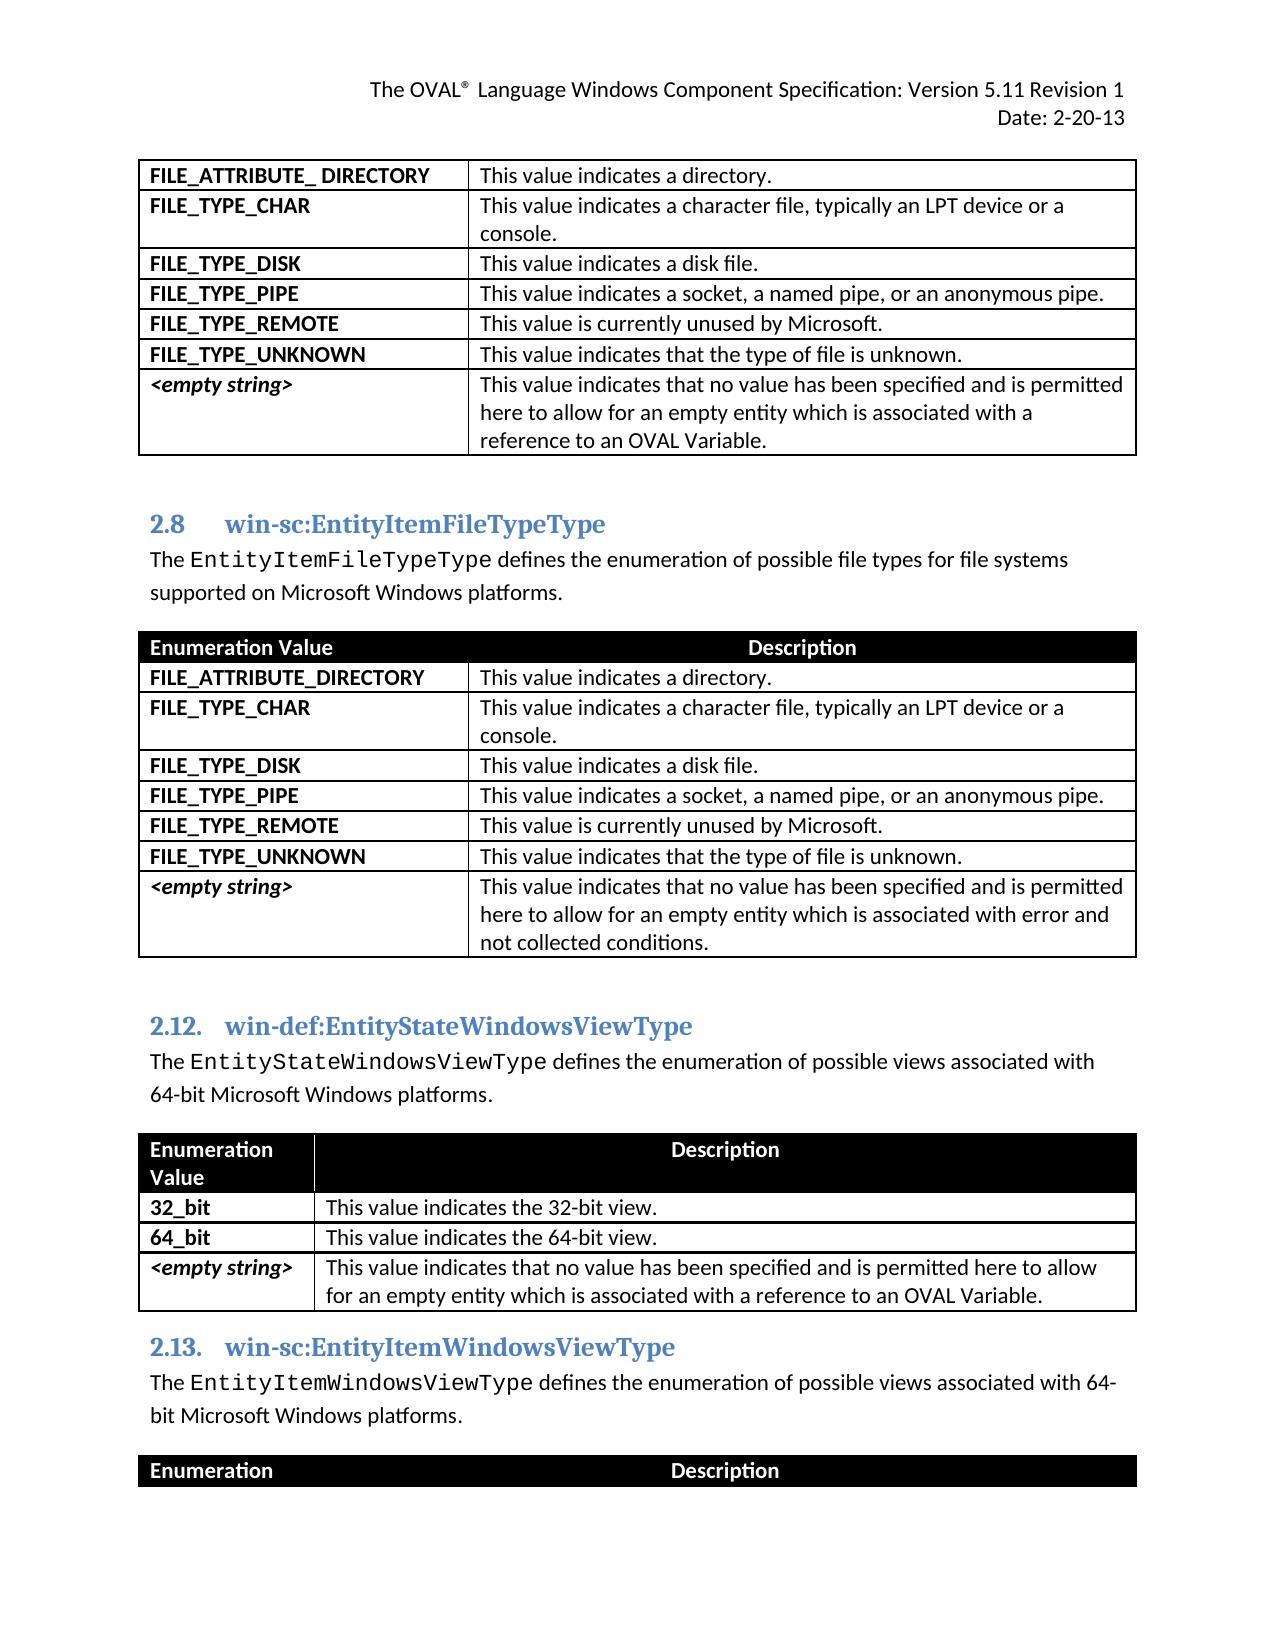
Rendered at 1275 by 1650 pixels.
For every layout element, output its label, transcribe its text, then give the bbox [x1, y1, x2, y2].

table_header Description [314, 1457, 1135, 1485]
table_cell This value indicates that no value has been specified and is permitted here to allow for an empty entity which is associated with a reference to an OVAL Variable. [469, 370, 1135, 454]
table_cell This value indicates the 64-bit view. [315, 1224, 1135, 1251]
subtitle win-def:EntityStateWindowsViewType [150, 1011, 1125, 1042]
table_cell <empty string> [140, 370, 468, 454]
table_cell This value indicates that no value has been specified and is permitted here to allow for an empty entity which is associated with a reference to an OVAL Variable. [315, 1254, 1135, 1309]
table_cell This value indicates a disk file. [469, 249, 1135, 277]
text The EntityStateWindowsViewType defines the enumeration of possible views associated with 64-bit Microsoft Windows platforms. [150, 1047, 1125, 1108]
table_cell This value indicates that no value has been specified and is permitted here to allow for an empty entity which is associated with error and not collected conditions. [469, 872, 1135, 956]
table_header Enumeration Value [140, 633, 469, 661]
table_cell FILE_TYPE_PIPE [140, 280, 468, 307]
table_cell FILE_TYPE_UNKNOWN [140, 340, 468, 368]
table_cell This value indicates that the type of file is unknown. [469, 842, 1135, 870]
table_cell This value indicates that the type of file is unknown. [469, 340, 1135, 368]
table_cell This value indicates a directory. [469, 663, 1135, 691]
table_cell This value indicates a character file, typically an LPT device or a console. [469, 191, 1135, 247]
table_cell This value indicates a directory. [469, 161, 1135, 189]
table_cell This value indicates a socket, a named pipe, or an anonymous pipe. [469, 782, 1135, 809]
table_cell FILE_TYPE_CHAR [140, 191, 468, 247]
table_cell This value is currently unused by Microsoft. [469, 812, 1135, 840]
table_cell FILE_TYPE_CHAR [140, 693, 468, 749]
table_header Description [315, 1135, 1135, 1191]
table_cell FILE_TYPE_UNKNOWN [140, 842, 468, 870]
table_cell 32_bit [140, 1193, 314, 1221]
table_cell This value indicates the 32-bit view. [315, 1193, 1135, 1221]
subtitle win-sc:EntityItemFileTypeType [150, 509, 1125, 540]
table_cell FILE_ATTRIBUTE_DIRECTORY [140, 663, 468, 691]
table_header Description [469, 633, 1135, 661]
table_cell FILE_TYPE_DISK [140, 751, 468, 779]
table_cell 64_bit [140, 1224, 314, 1251]
table_cell FILE_TYPE_REMOTE [140, 310, 468, 338]
table_cell FILE_ATTRIBUTE_ DIRECTORY [140, 161, 468, 189]
table_cell This value indicates a character file, typically an LPT device or a console. [469, 693, 1135, 749]
subtitle win-sc:EntityItemWindowsViewType [150, 1332, 1125, 1364]
text The EntityItemFileTypeType defines the enumeration of possible file types for file systems supported on Microsoft Windows platforms. [150, 545, 1125, 606]
table_header Enumeration Value [140, 1457, 314, 1485]
text The EntityItemWindowsViewType defines the enumeration of possible views associated with 64-bit Microsoft Windows platforms. [150, 1368, 1125, 1429]
table_cell This value indicates a socket, a named pipe, or an anonymous pipe. [469, 280, 1135, 307]
table_cell <empty string> [140, 1254, 314, 1309]
table_cell FILE_TYPE_DISK [140, 249, 468, 277]
table_cell FILE_TYPE_PIPE [140, 782, 468, 809]
table_header Enumeration Value [140, 1135, 314, 1191]
table_cell FILE_TYPE_REMOTE [140, 812, 468, 840]
table_cell This value is currently unused by Microsoft. [469, 310, 1135, 338]
table_cell This value indicates a disk file. [469, 751, 1135, 779]
table_cell <empty string> [140, 872, 468, 956]
